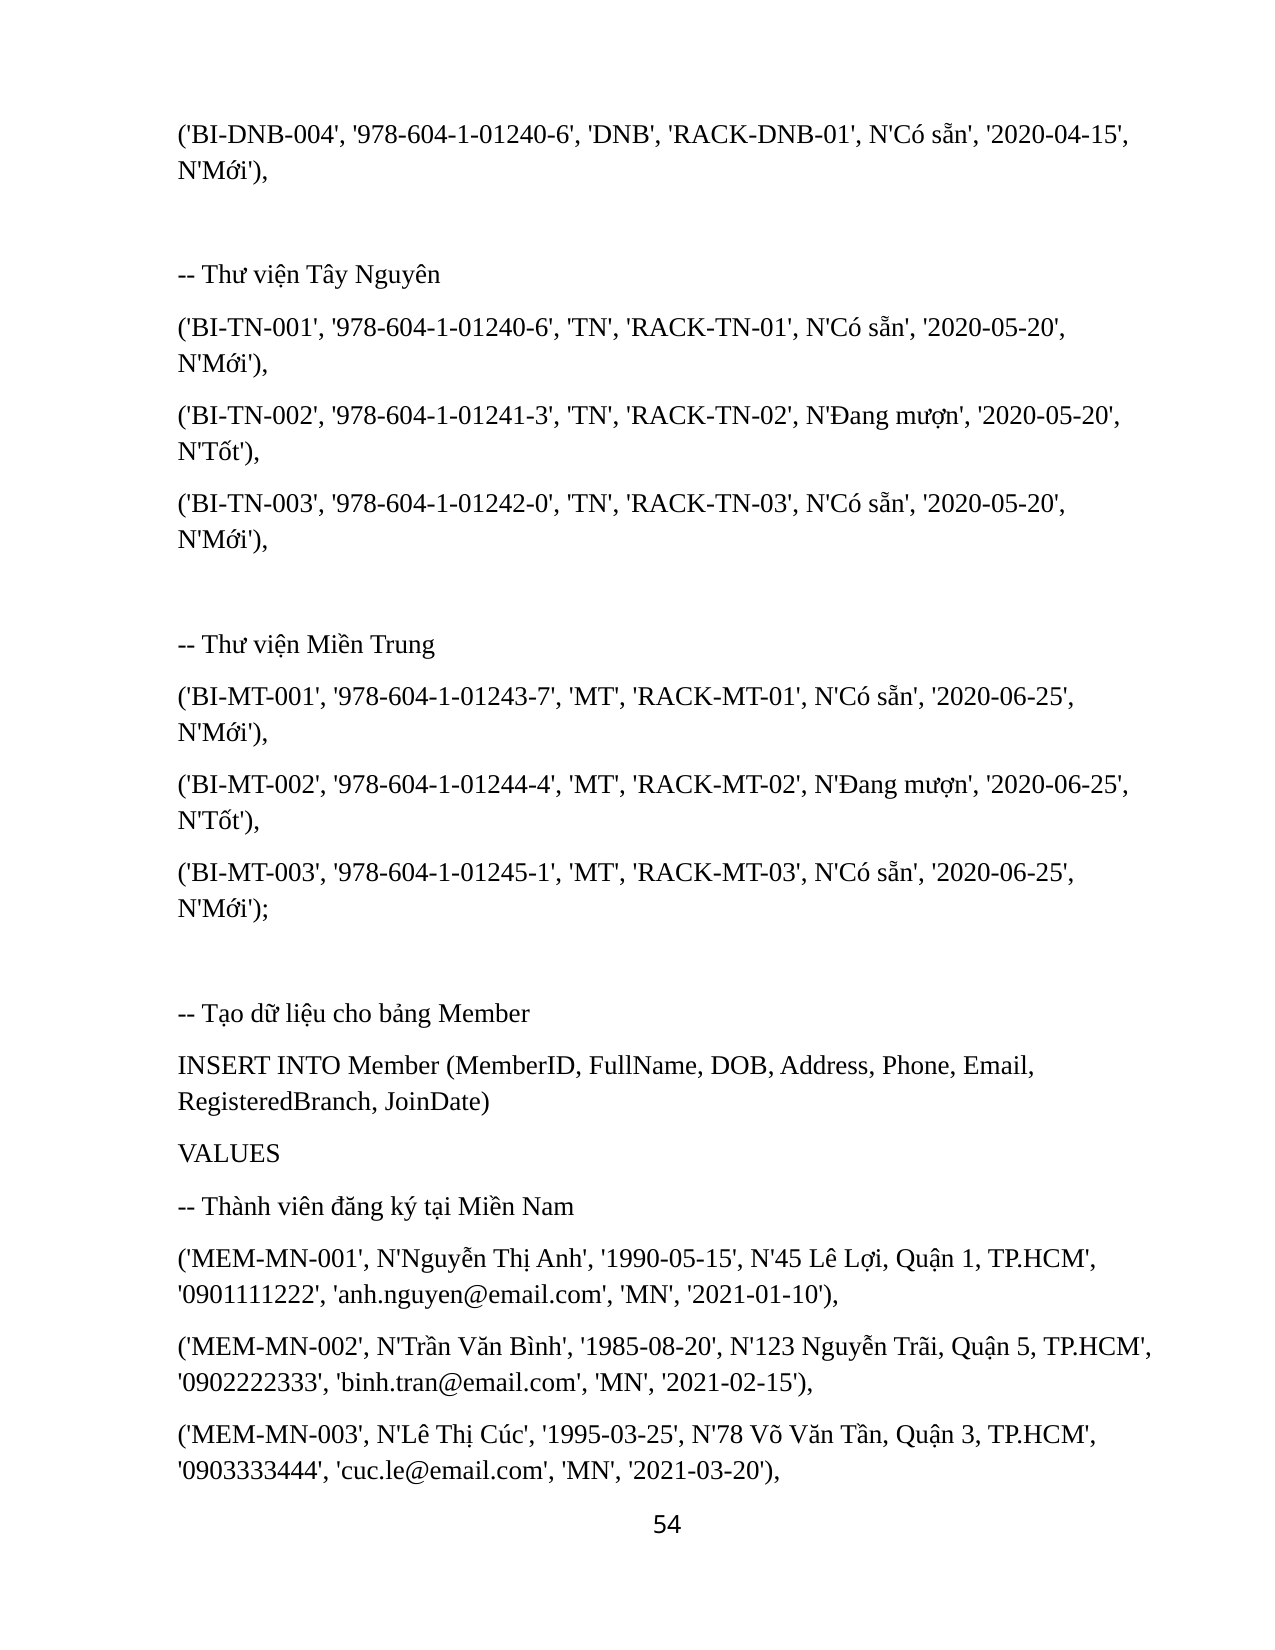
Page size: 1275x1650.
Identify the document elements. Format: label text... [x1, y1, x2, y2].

text ('MEM-MN-003', N'Lê Thị Cúc', '1995-03-25', N'78 Võ Văn Tần, Quận 3, TP.HCM', '0903333444', 'cuc.le@email.com', 'MN', '2021-03-20'), [177, 1418, 1157, 1485]
text ('BI-MT-001', '978-604-1-01243-7', 'MT', 'RACK-MT-01', N'Có sẵn', '2020-06-25', N'Mới'), [177, 680, 1157, 747]
text ('MEM-MN-002', N'Trần Văn Bình', '1985-08-20', N'123 Nguyễn Trãi, Quận 5, TP.HCM', '0902222333', 'binh.tran@email.com', 'MN', '2021-02-15'), [177, 1330, 1157, 1397]
text VALUES [177, 1137, 1157, 1169]
text -- Thư viện Miền Trung [177, 628, 1157, 659]
text -- Thành viên đăng ký tại Miền Nam [177, 1190, 1157, 1221]
text ('BI-TN-003', '978-604-1-01242-0', 'TN', 'RACK-TN-03', N'Có sẵn', '2020-05-20', N'Mới'), [177, 487, 1157, 554]
text ('BI-MT-002', '978-604-1-01244-4', 'MT', 'RACK-MT-02', N'Đang mượn', '2020-06-25', N'Tốt'), [177, 768, 1157, 835]
text ('BI-TN-001', '978-604-1-01240-6', 'TN', 'RACK-TN-01', N'Có sẵn', '2020-05-20', N'Mới'), [177, 311, 1157, 378]
text ('MEM-MN-001', N'Nguyễn Thị Anh', '1990-05-15', N'45 Lê Lợi, Quận 1, TP.HCM', '0901111222', 'anh.nguyen@email.com', 'MN', '2021-01-10'), [177, 1242, 1157, 1309]
text ('BI-MT-003', '978-604-1-01245-1', 'MT', 'RACK-MT-03', N'Có sẵn', '2020-06-25', N'Mới'); [177, 856, 1157, 923]
text ('BI-TN-002', '978-604-1-01241-3', 'TN', 'RACK-TN-02', N'Đang mượn', '2020-05-20', N'Tốt'), [177, 399, 1157, 466]
text ('BI-DNB-004', '978-604-1-01240-6', 'DNB', 'RACK-DNB-01', N'Có sẵn', '2020-04-15', N'Mới'), [177, 118, 1157, 185]
text -- Tạo dữ liệu cho bảng Member [177, 997, 1157, 1028]
text INSERT INTO Member (MemberID, FullName, DOB, Address, Phone, Email, RegisteredBranch, JoinDate) [177, 1049, 1157, 1116]
text -- Thư viện Tây Nguyên [177, 259, 1157, 290]
